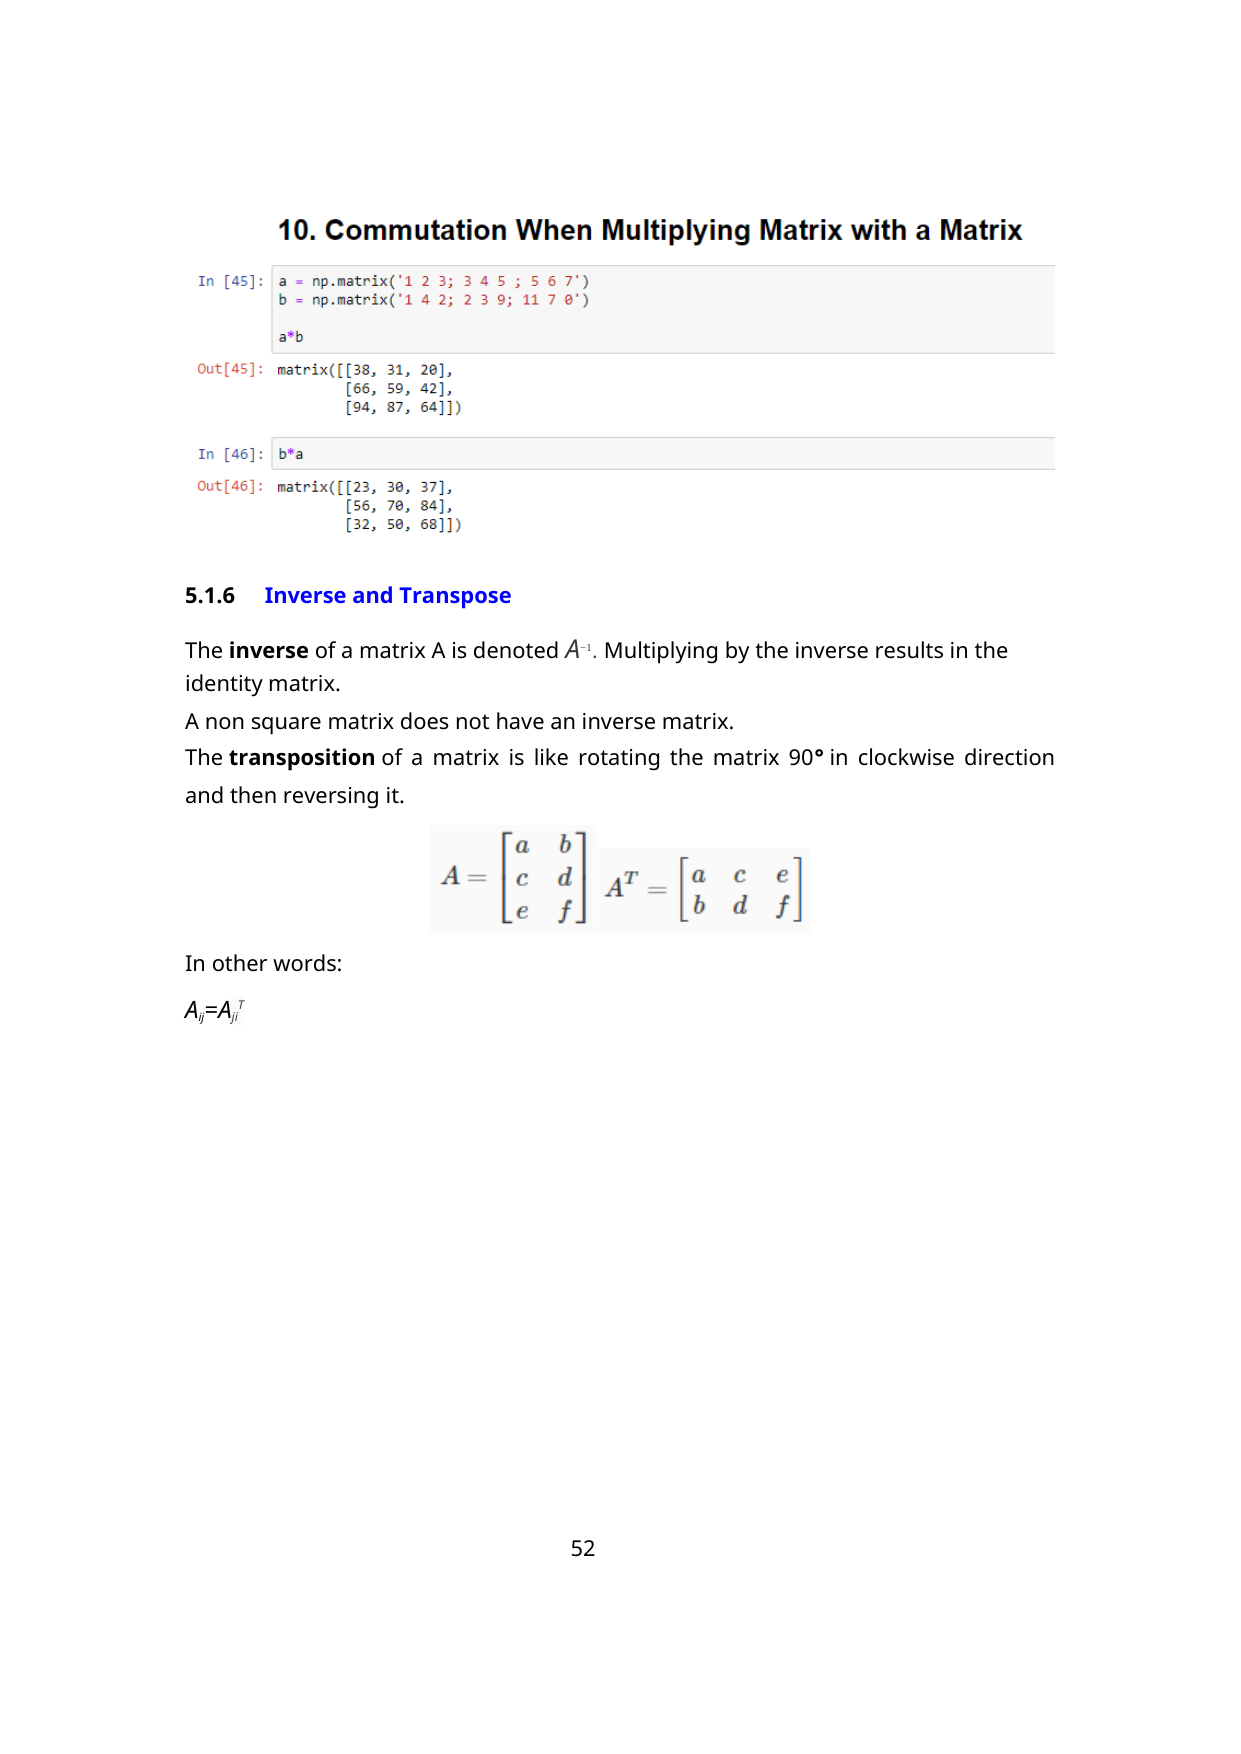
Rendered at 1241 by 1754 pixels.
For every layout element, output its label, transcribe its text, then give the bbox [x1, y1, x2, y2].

text The transposition of a matrix is like rotating the matrix 90° in clockwise direction and then reversing it. [185, 742, 1055, 810]
text A non square matrix does not have an inverse matrix. [185, 704, 1055, 735]
picture [429, 825, 811, 933]
picture [184, 206, 1056, 540]
text The inverse of a matrix A is denoted A−1. Multiplying by the inverse results in the identity matrix. [185, 631, 1055, 698]
text Aij​=AjiT​ [185, 993, 1055, 1026]
subtitle Inverse and Transpose [185, 580, 1055, 610]
text In other words: [185, 948, 1055, 978]
